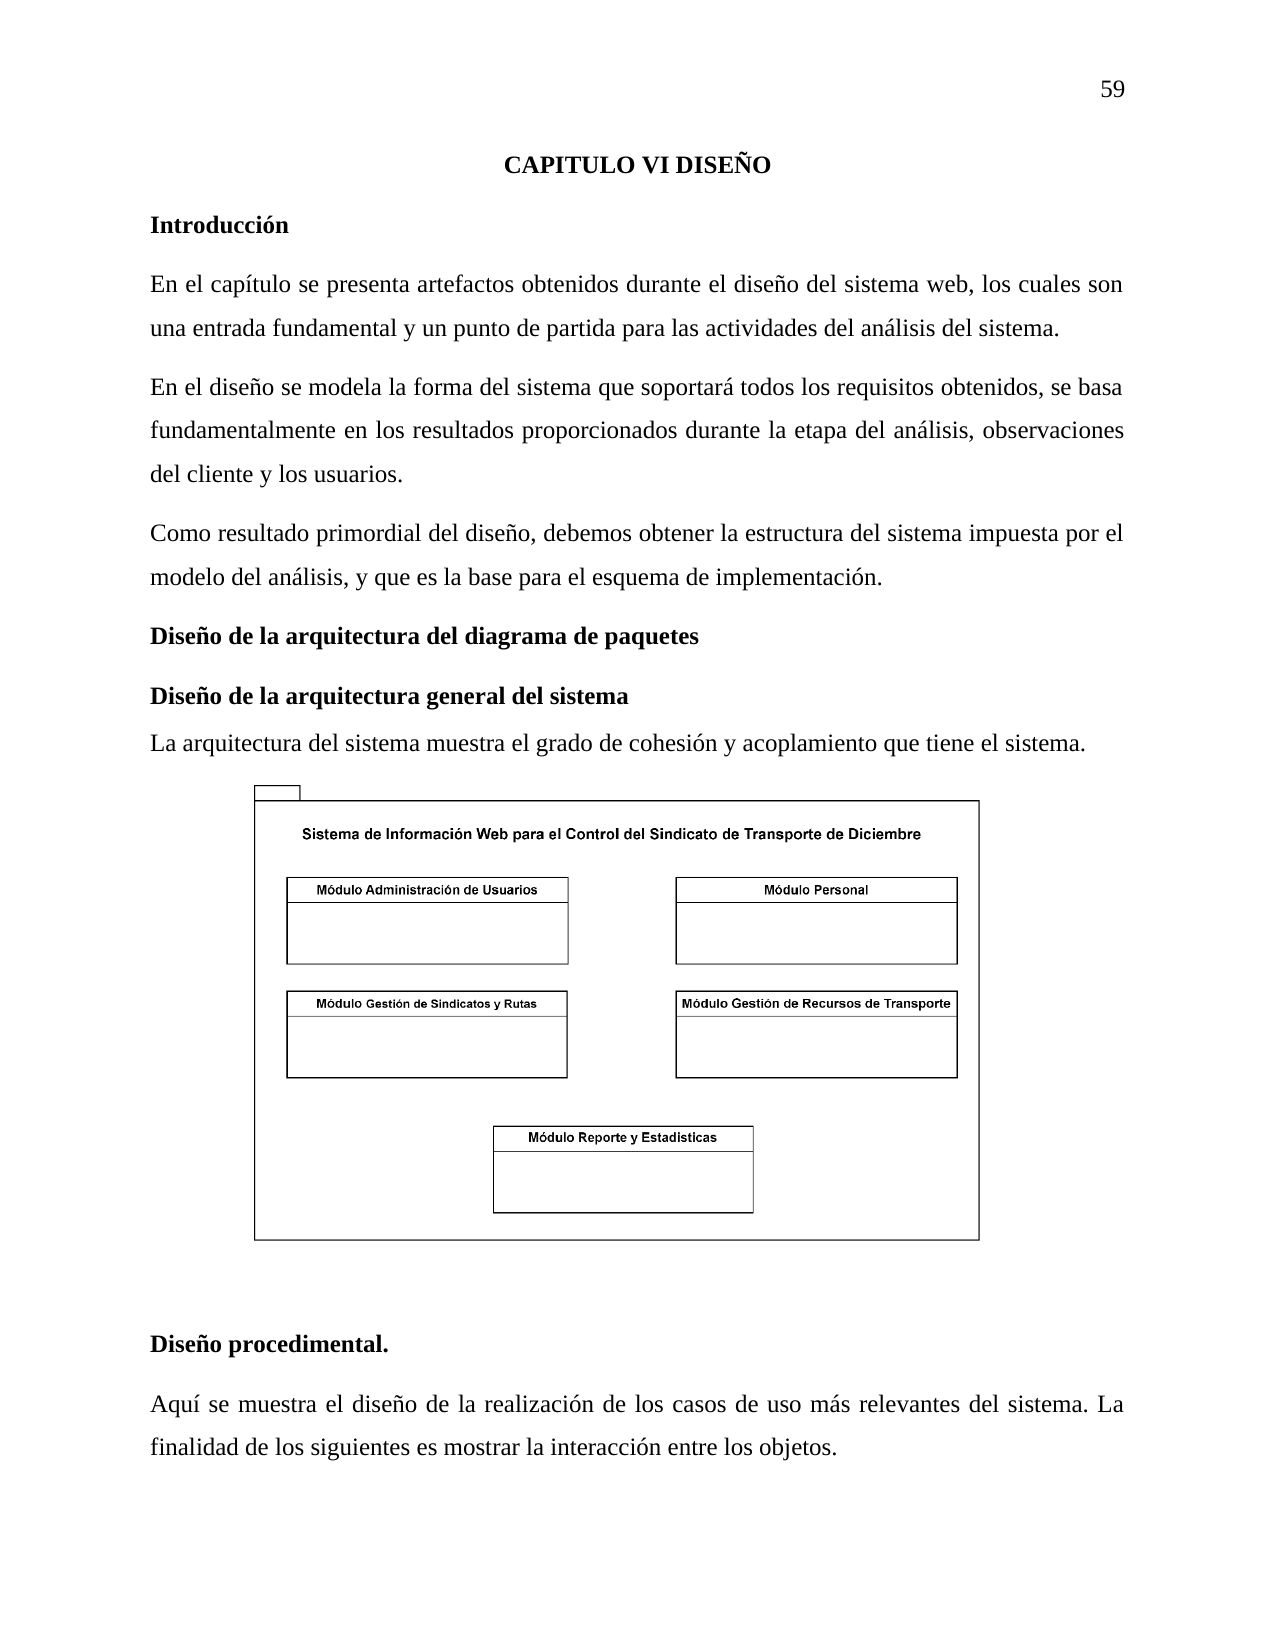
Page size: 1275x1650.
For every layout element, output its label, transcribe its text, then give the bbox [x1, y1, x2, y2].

text Diseño de la arquitectura general del sistema [150, 681, 1125, 710]
text La arquitectura del sistema muestra el grado de cohesión y acoplamiento que tiene el sistema. [150, 728, 1125, 757]
text Diseño procedimental. [150, 1329, 1125, 1358]
text CAPITULO VI DISEÑO [150, 150, 1125, 179]
text En el diseño se modela la forma del sistema que soportará todos los requisitos obtenidos, se basa fundamentalmente en los resultados proporcionados durante la etapa del análisis, observaciones del cliente y los usuarios. [150, 372, 1125, 487]
text Como resultado primordial del diseño, debemos obtener la estructura del sistema impuesta por el modelo del análisis, y que es la base para el esquema de implementación. [150, 518, 1125, 590]
text En el capítulo se presenta artefactos obtenidos durante el diseño del sistema web, los cuales son una entrada fundamental y un punto de partida para las actividades del análisis del sistema. [150, 269, 1125, 341]
text Aquí se muestra el diseño de la realización de los casos de uso más relevantes del sistema. La finalidad de los siguientes es mostrar la interacción entre los objetos. [150, 1389, 1125, 1461]
text Introducción [150, 210, 1125, 238]
text Diseño de la arquitectura del diagrama de paquetes [150, 621, 1125, 650]
picture [243, 774, 991, 1252]
